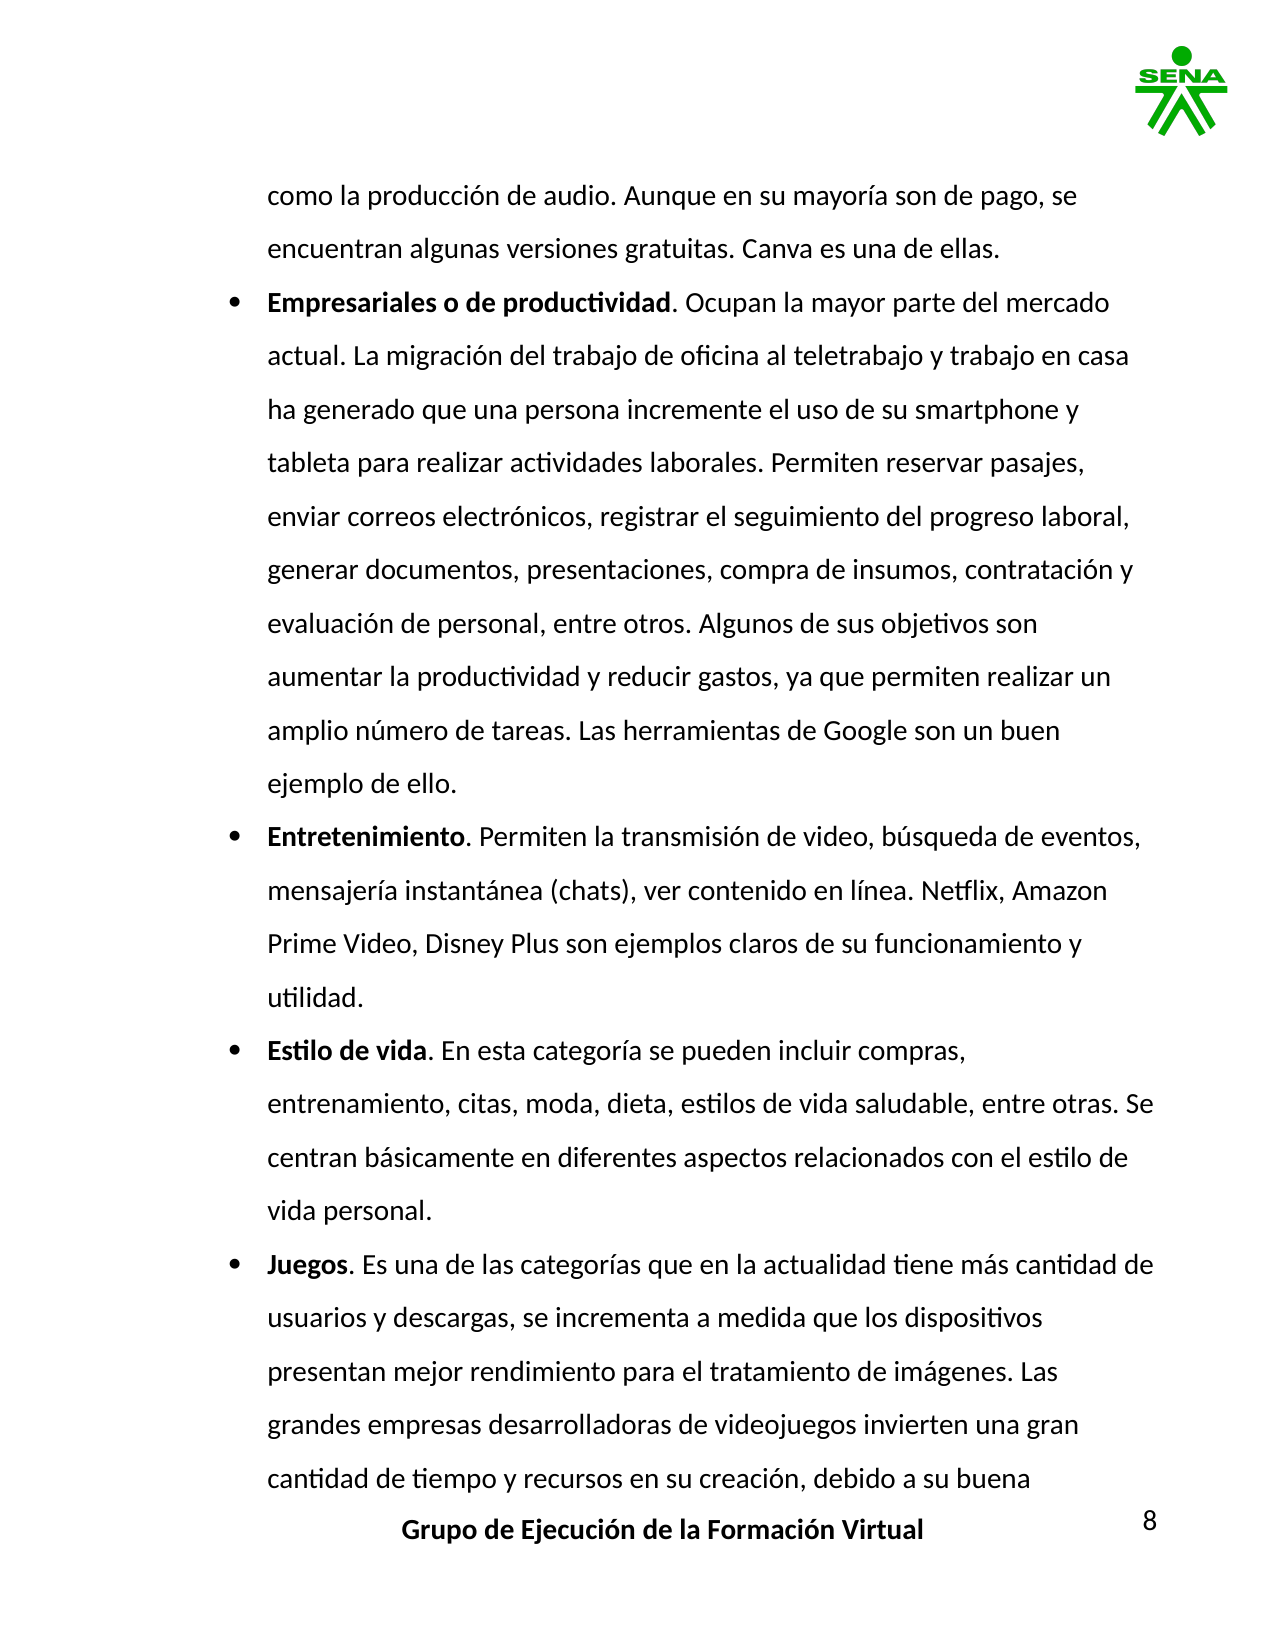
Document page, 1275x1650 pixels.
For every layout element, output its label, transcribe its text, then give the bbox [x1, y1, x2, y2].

list Entretenimiento. Permiten la transmisión de video, búsqueda de eventos, mensajería instantánea (chats), ver contenido en línea. Netflix, Amazon Prime Video, Disney Plus son ejemplos claros de su funcionamiento y utilidad. [229, 818, 1157, 1014]
list Empresariales o de productividad. Ocupan la mayor parte del mercado actual. La migración del trabajo de oficina al teletrabajo y trabajo en casa ha generado que una persona incremente el uso de su smartphone y tableta para realizar actividades laborales. Permiten reservar pasajes, enviar correos electrónicos, registrar el seguimiento del progreso laboral, generar documentos, presentaciones, compra de insumos, contratación y evaluación de personal, entre otros. Algunos de sus objetivos son aumentar la productividad y reducir gastos, ya que permiten realizar un amplio número de tareas. Las herramientas de Google son un buen ejemplo de ello. [229, 284, 1157, 801]
list Estilo de vida. En esta categoría se pueden incluir compras, entrenamiento, citas, moda, dieta, estilos de vida saludable, entre otras. Se centran básicamente en diferentes aspectos relacionados con el estilo de vida personal. [229, 1032, 1157, 1228]
picture [1135, 46, 1228, 136]
